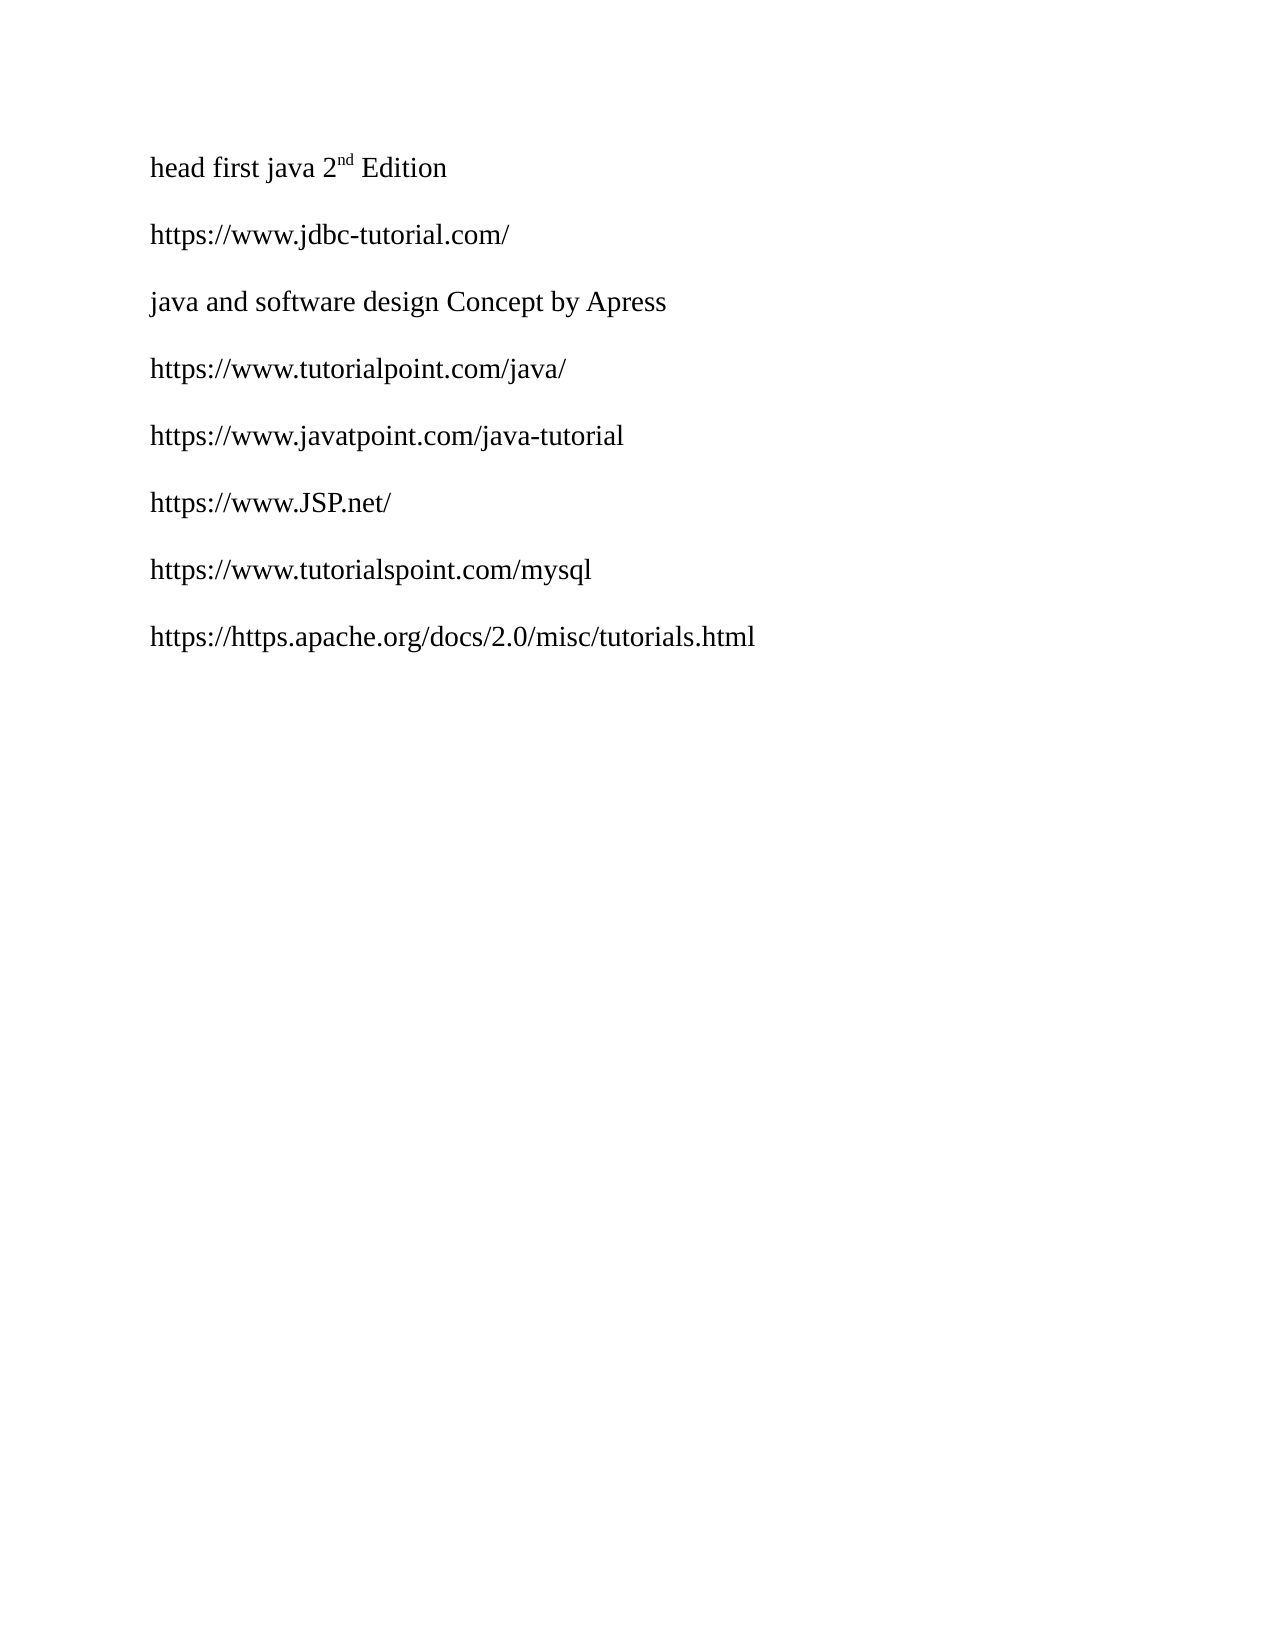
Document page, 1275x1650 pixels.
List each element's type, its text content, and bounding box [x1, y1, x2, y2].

text https://www.javatpoint.com/java-tutorial [150, 418, 1125, 452]
text https://www.JSP.net/ [150, 485, 1125, 519]
text https://https.apache.org/docs/2.0/misc/tutorials.html [150, 619, 1125, 653]
text head first java 2nd Edition [150, 150, 1125, 183]
text https://www.jdbc-tutorial.com/ [150, 217, 1125, 251]
text java and software design Concept by Apress [150, 284, 1125, 318]
text https://www.tutorialpoint.com/java/ [150, 351, 1125, 385]
text https://www.tutorialspoint.com/mysql [150, 552, 1125, 586]
